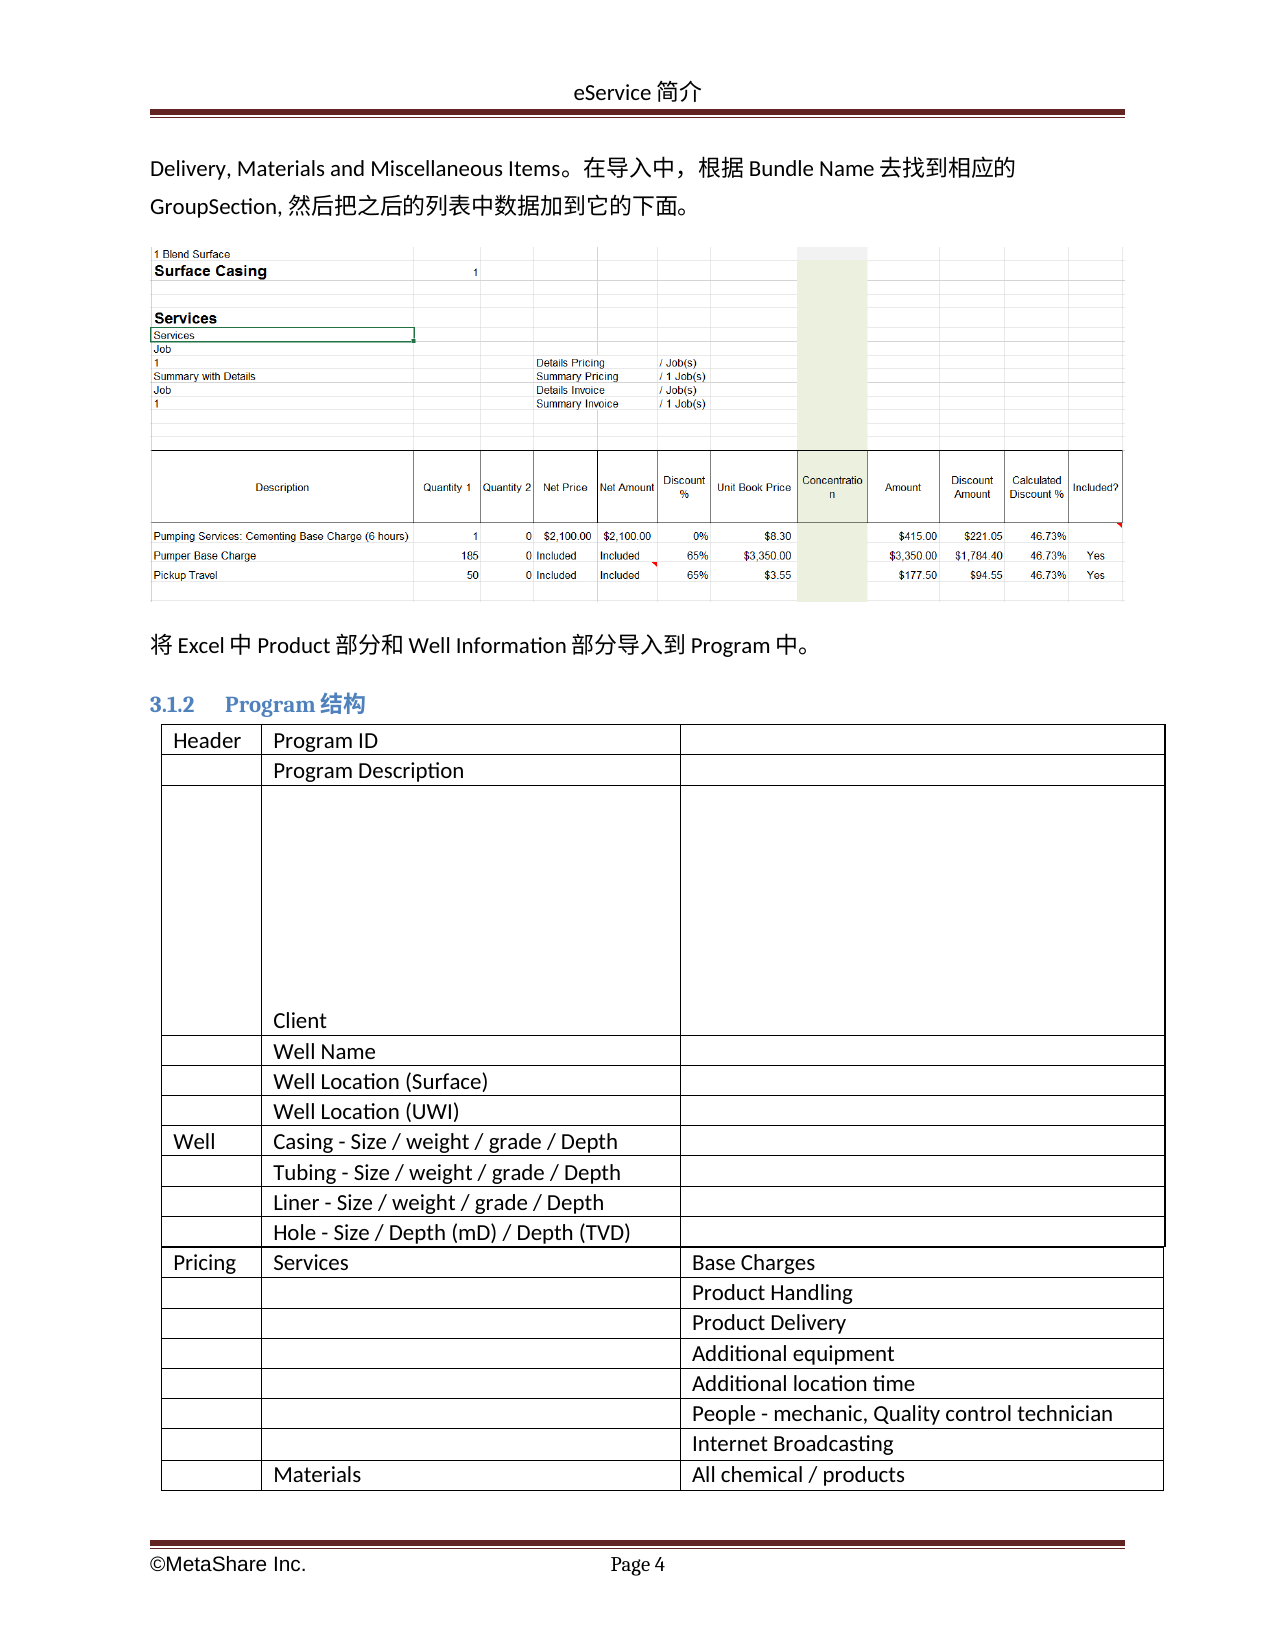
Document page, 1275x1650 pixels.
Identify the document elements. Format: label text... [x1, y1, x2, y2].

table_cell [262, 1278, 680, 1307]
table_cell [162, 1096, 261, 1125]
table_cell All chemical / products [681, 1461, 1163, 1490]
table_header Program ID [262, 725, 680, 754]
table_cell [162, 1369, 261, 1398]
table_cell [681, 1036, 1164, 1065]
table_cell Additional location time [681, 1369, 1163, 1398]
table_cell [162, 1339, 261, 1368]
table_cell [162, 1156, 261, 1186]
table_cell [681, 1066, 1164, 1095]
table_cell Well Location (Surface) [262, 1066, 680, 1095]
table_cell [162, 1461, 261, 1490]
text 将Excel中Product部分和Well Information部分导入到Program中。 [150, 627, 1125, 660]
picture [150, 247, 1125, 602]
table_cell Internet Broadcasting [681, 1429, 1163, 1459]
table_cell [681, 1096, 1164, 1125]
table_cell [162, 1399, 261, 1428]
table_cell Client [262, 786, 680, 1034]
table_cell [262, 1399, 680, 1428]
table_cell [262, 1339, 680, 1368]
table_cell Product Delivery [681, 1309, 1163, 1338]
table_cell Hole - Size / Depth (mD) / Depth (TVD) [262, 1217, 680, 1246]
table_cell [681, 1187, 1164, 1216]
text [150, 150, 1125, 221]
table_cell [162, 755, 261, 784]
table_header Header [162, 725, 261, 754]
table_cell [681, 1156, 1164, 1186]
table_header [681, 725, 1164, 754]
table_cell [162, 1278, 261, 1307]
table_cell Casing - Size / weight / grade / Depth [262, 1126, 680, 1155]
table_cell Well Location (UWI) [262, 1096, 680, 1125]
table_cell Materials [262, 1461, 680, 1490]
table_cell [262, 1429, 680, 1459]
table_cell Additional equipment [681, 1339, 1163, 1368]
table_cell Well [162, 1126, 261, 1155]
table_cell [162, 1217, 261, 1246]
table_cell People - mechanic, Quality control technician [681, 1399, 1163, 1428]
table_header Base Charges [681, 1248, 1163, 1277]
table_header Services [262, 1248, 680, 1277]
table_cell [681, 755, 1164, 784]
table_cell [162, 1309, 261, 1338]
table_cell [262, 1369, 680, 1398]
table_cell [681, 1217, 1164, 1246]
table_cell [162, 1187, 261, 1216]
table_cell [162, 1429, 261, 1459]
table_cell Product Handling [681, 1278, 1163, 1307]
table_cell Program Description [262, 755, 680, 784]
table_cell [162, 1036, 261, 1065]
table_cell [681, 1126, 1164, 1155]
table_header Pricing [162, 1248, 261, 1277]
table_cell [262, 1309, 680, 1338]
table_cell [162, 786, 261, 1034]
table_cell Well Name [262, 1036, 680, 1065]
subtitle Program结构 [150, 686, 1125, 719]
table_cell [681, 786, 1164, 1034]
table_cell Liner - Size / weight / grade / Depth [262, 1187, 680, 1216]
table_cell [162, 1066, 261, 1095]
table_cell Tubing - Size / weight / grade / Depth [262, 1156, 680, 1186]
